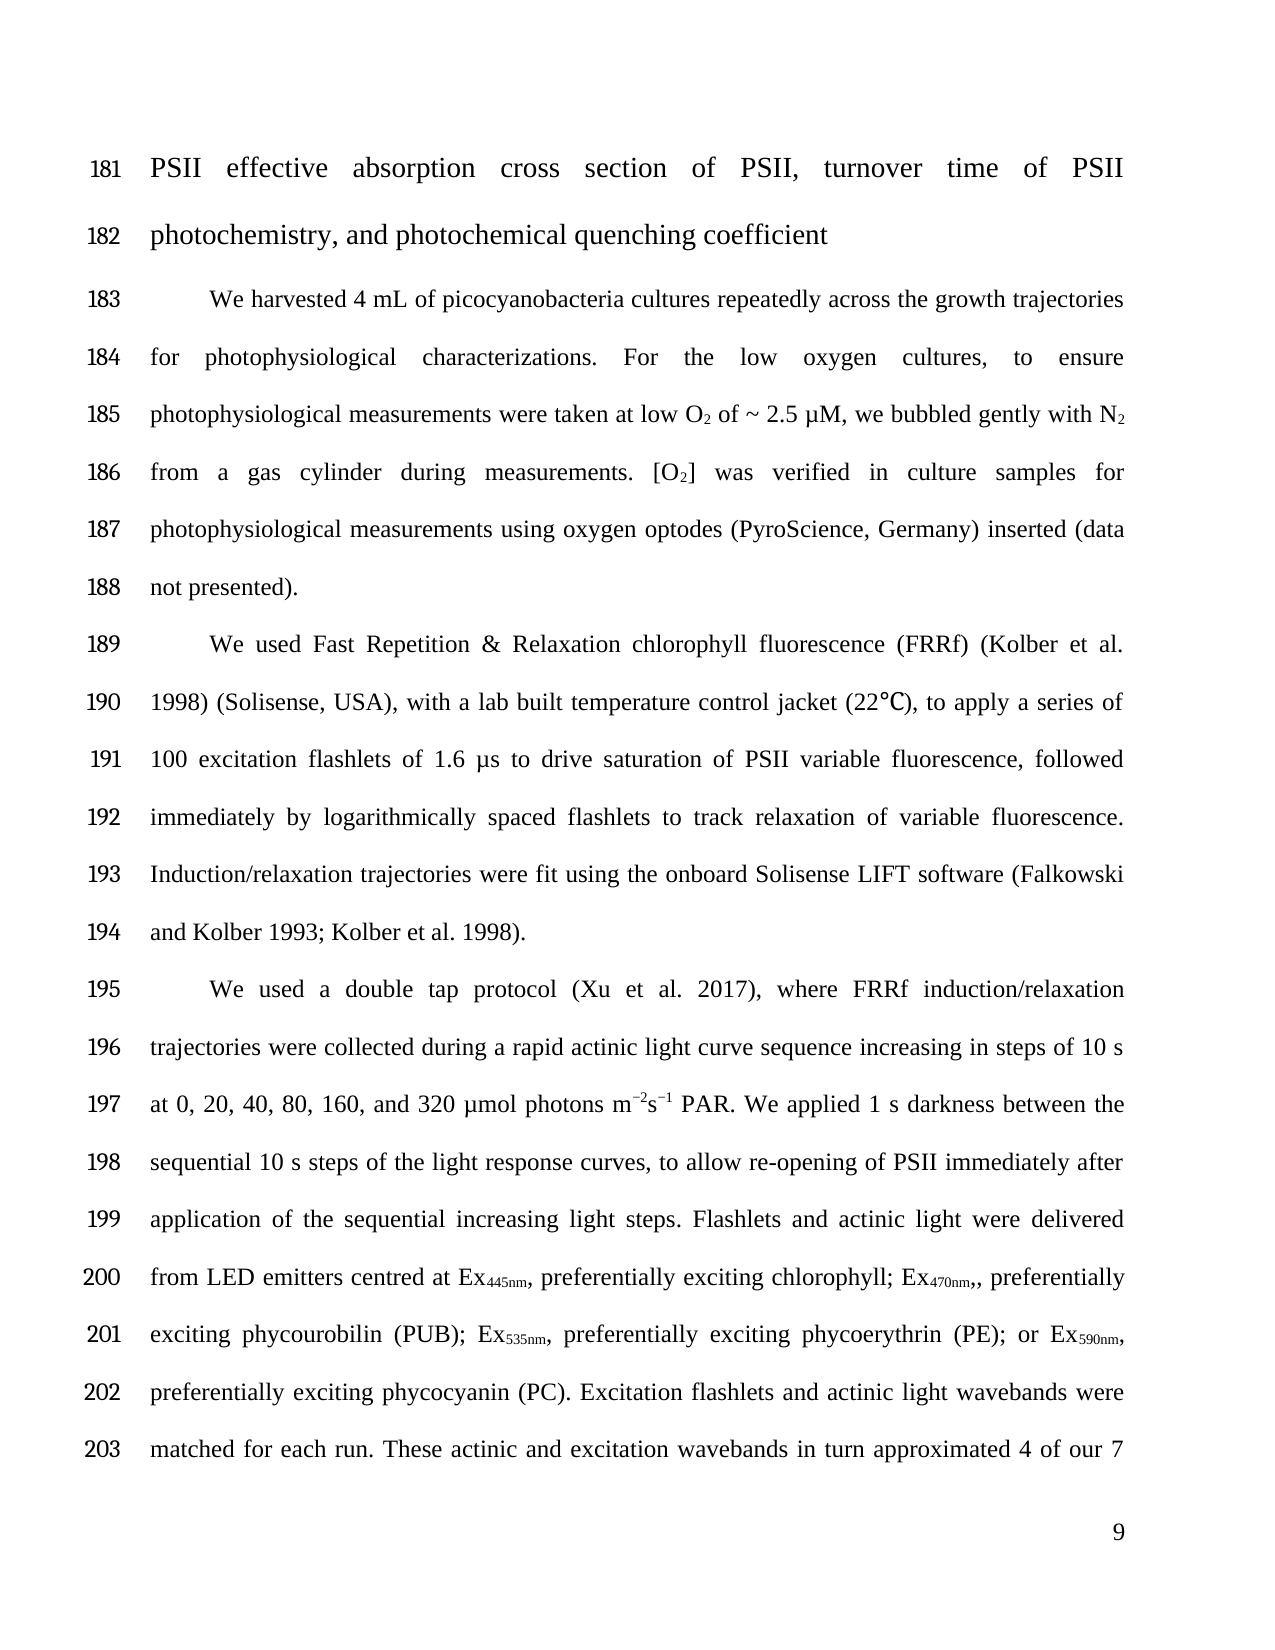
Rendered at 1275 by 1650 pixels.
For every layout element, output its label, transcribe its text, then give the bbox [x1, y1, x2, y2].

text We used Fast Repetition & Relaxation chlorophyll fluorescence (FRRf) (Kolber et al. 1998) (Solisense, USA), with a lab built temperature control jacket (22℃), to apply a series of 100 excitation flashlets of 1.6 µs to drive saturation of PSII variable fluorescence, followed immediately by logarithmically spaced flashlets to track relaxation of variable fluorescence. Induction/relaxation trajectories were fit using the onboard Solisense LIFT software (Falkowski and Kolber 1993; Kolber et al. 1998). [150, 629, 1125, 945]
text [150, 974, 1125, 1463]
text We harvested 4 mL of picocyanobacteria cultures repeatedly across the growth trajectories for photophysiological characterizations. For the low oxygen cultures, to ensure photophysiological measurements were taken at low O2 of ~ 2.5 µM, we bubbled gently with N2 from a gas cylinder during measurements. [O2] was verified in culture samples for photophysiological measurements using oxygen optodes (PyroScience, Germany) inserted (data not presented). [150, 284, 1125, 600]
subtitle PSII effective absorption cross section of PSII, turnover time of PSII photochemistry, and photochemical quenching coefficient [150, 150, 1125, 251]
